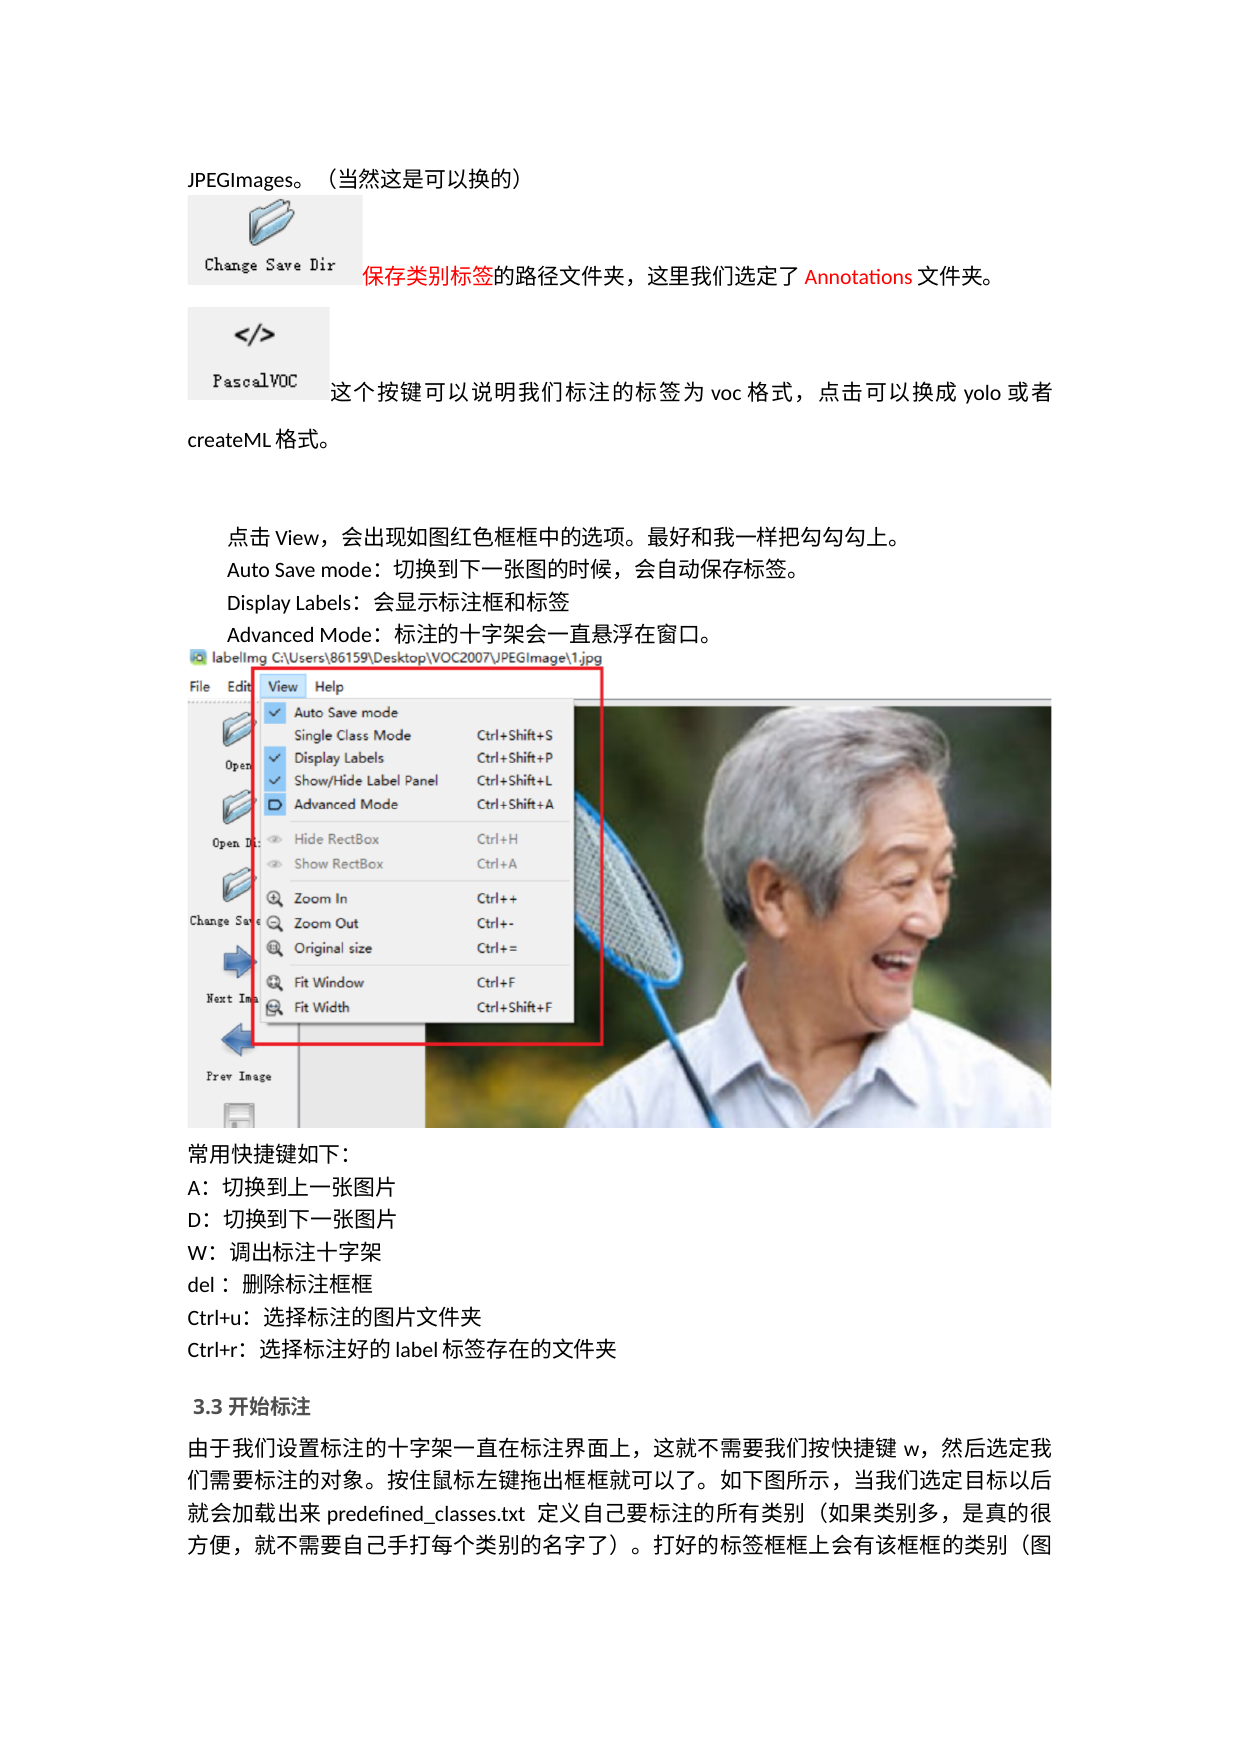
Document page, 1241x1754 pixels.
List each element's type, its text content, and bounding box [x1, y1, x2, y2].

text Advanced Mode：标注的十字架会一直悬浮在窗口。 [187, 617, 1053, 649]
text Display Labels：会显示标注框和标签 [187, 584, 1053, 617]
picture [187, 649, 1052, 1128]
text W：调出标注十字架 [187, 1234, 1053, 1267]
text 点击View，会出现如图红色框框中的选项。最好和我一样把勾勾勾上。 [187, 519, 1053, 552]
subtitle 3.3 开始标注 [187, 1389, 1053, 1422]
text A：切换到上一张图片 [187, 1169, 1053, 1202]
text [187, 1430, 1053, 1560]
text 保存类别标签的路径文件夹，这里我们选定了Annotations文件夹。 [187, 194, 1053, 292]
text del ：删除标注框框 [187, 1267, 1053, 1299]
picture [187, 307, 330, 400]
text Ctrl+u：选择标注的图片文件夹 [187, 1299, 1053, 1332]
picture [187, 195, 363, 285]
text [187, 162, 1053, 194]
text Ctrl+r：选择标注好的label标签存在的文件夹 [187, 1332, 1053, 1364]
text Auto Save mode：切换到下一张图的时候，会自动保存标签。 [187, 552, 1053, 584]
text D：切换到下一张图片 [187, 1202, 1053, 1234]
text 这个按键可以说明我们标注的标签为voc格式，点击可以换成yolo或者createML格式。 [187, 292, 1053, 454]
text 常用快捷键如下： [187, 1137, 1053, 1169]
